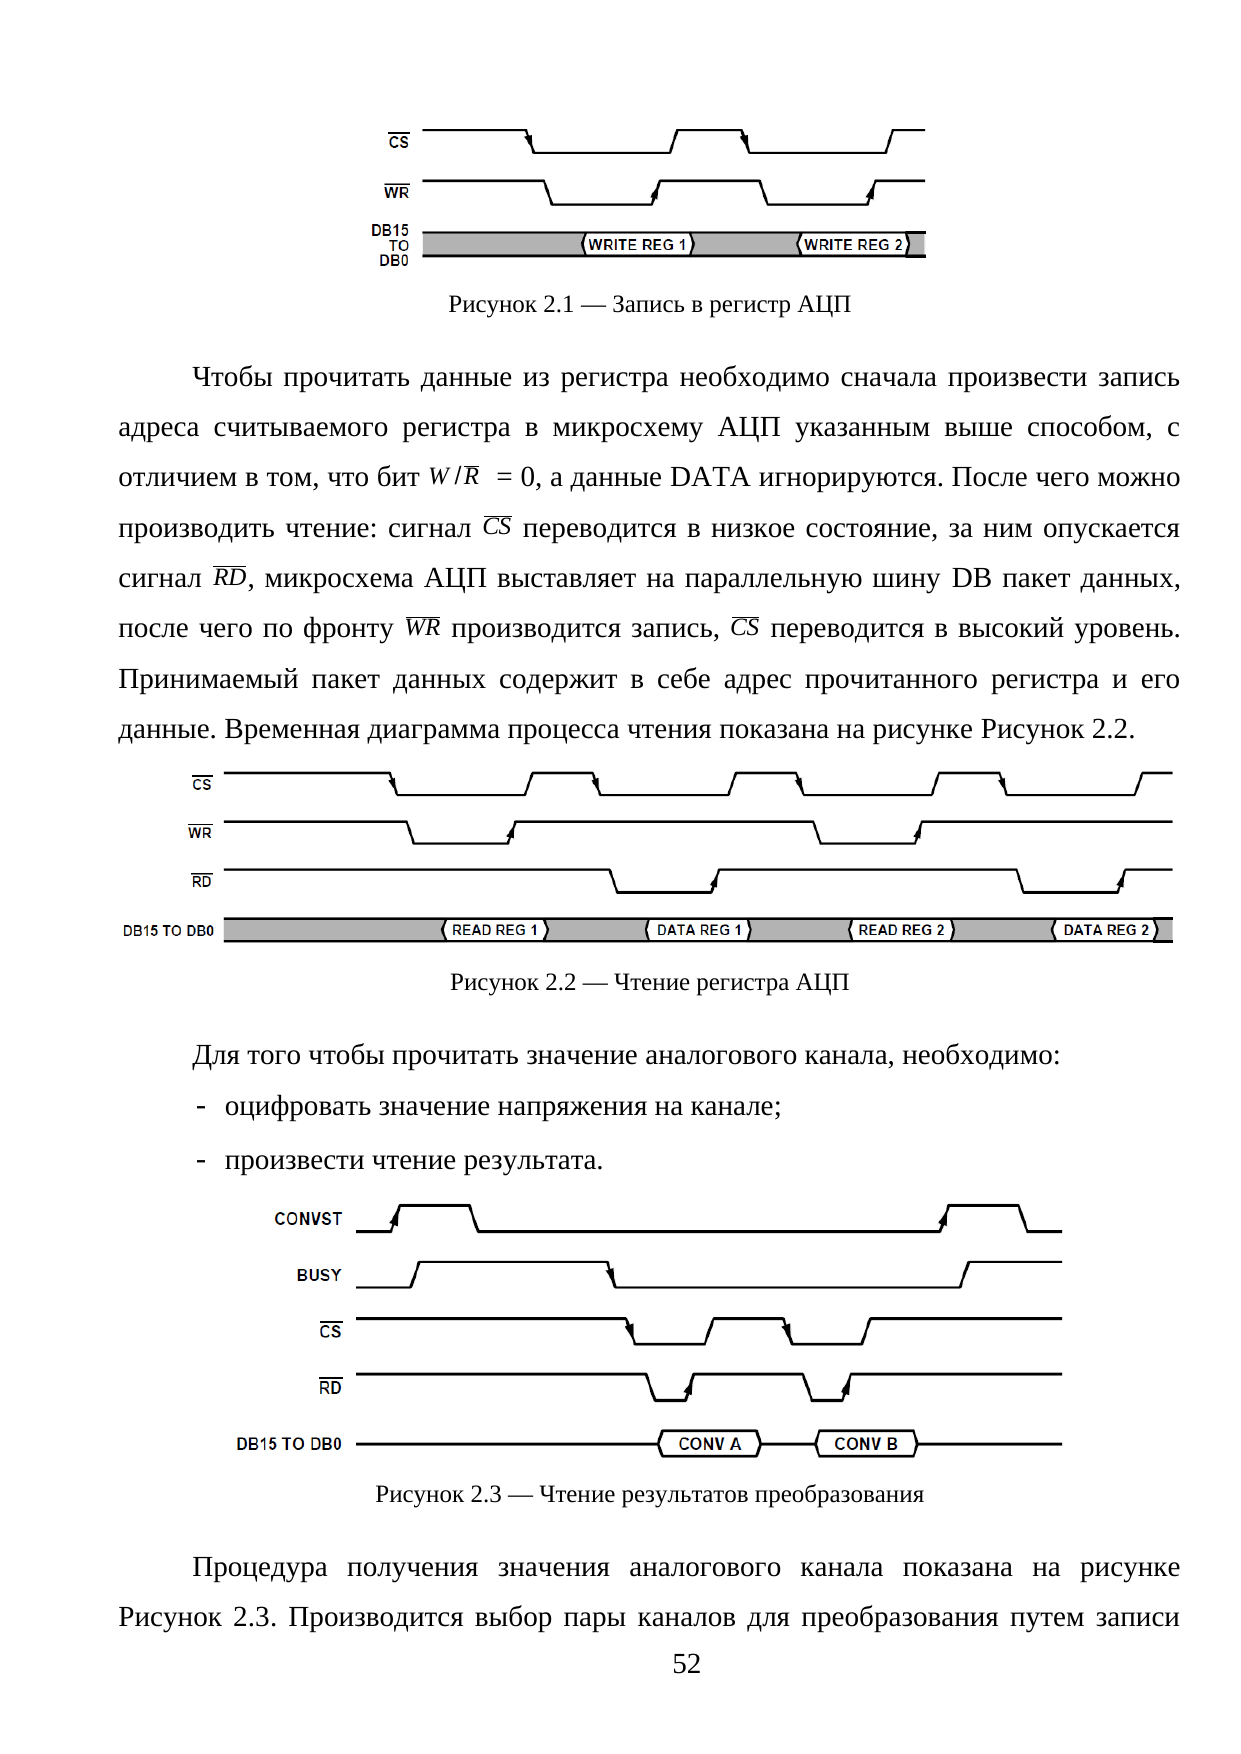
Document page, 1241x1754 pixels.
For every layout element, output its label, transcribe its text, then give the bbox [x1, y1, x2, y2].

picture [367, 118, 932, 272]
text Чтобы прочитать данные из регистра необходимо сначала произвести запись адреса считываемого регистра в микросхему АЦП указанным выше способом, с отличием в том, что бит = 0, а данные DATA игнорируются. После чего можно производить чтение: сигнал переводится в низкое состояние, за ним опускается сигнал , микросхема АЦП выставляет на параллельную шину DB пакет данных, после чего по фронту производится запись, переводится в высокий уровень. Принимаемый пакет данных содержит в себе адрес прочитанного регистра и его данные. Временная диаграмма процесса чтения показана на рисунке 2.18. [118, 359, 1181, 744]
text произвести чтение результата. [192, 1142, 1181, 1178]
text — Чтение регистра АЦП [118, 967, 1181, 996]
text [118, 1549, 1181, 1633]
text — Запись в регистр АЦП [118, 289, 1181, 317]
text — Чтение результатов преобразования [118, 1479, 1181, 1508]
text Для того чтобы прочитать значение аналогового канала, необходимо: [118, 1037, 1181, 1071]
picture [232, 1196, 1067, 1463]
picture [118, 761, 1182, 951]
text оцифровать значение напряжения на канале; [192, 1088, 1181, 1124]
